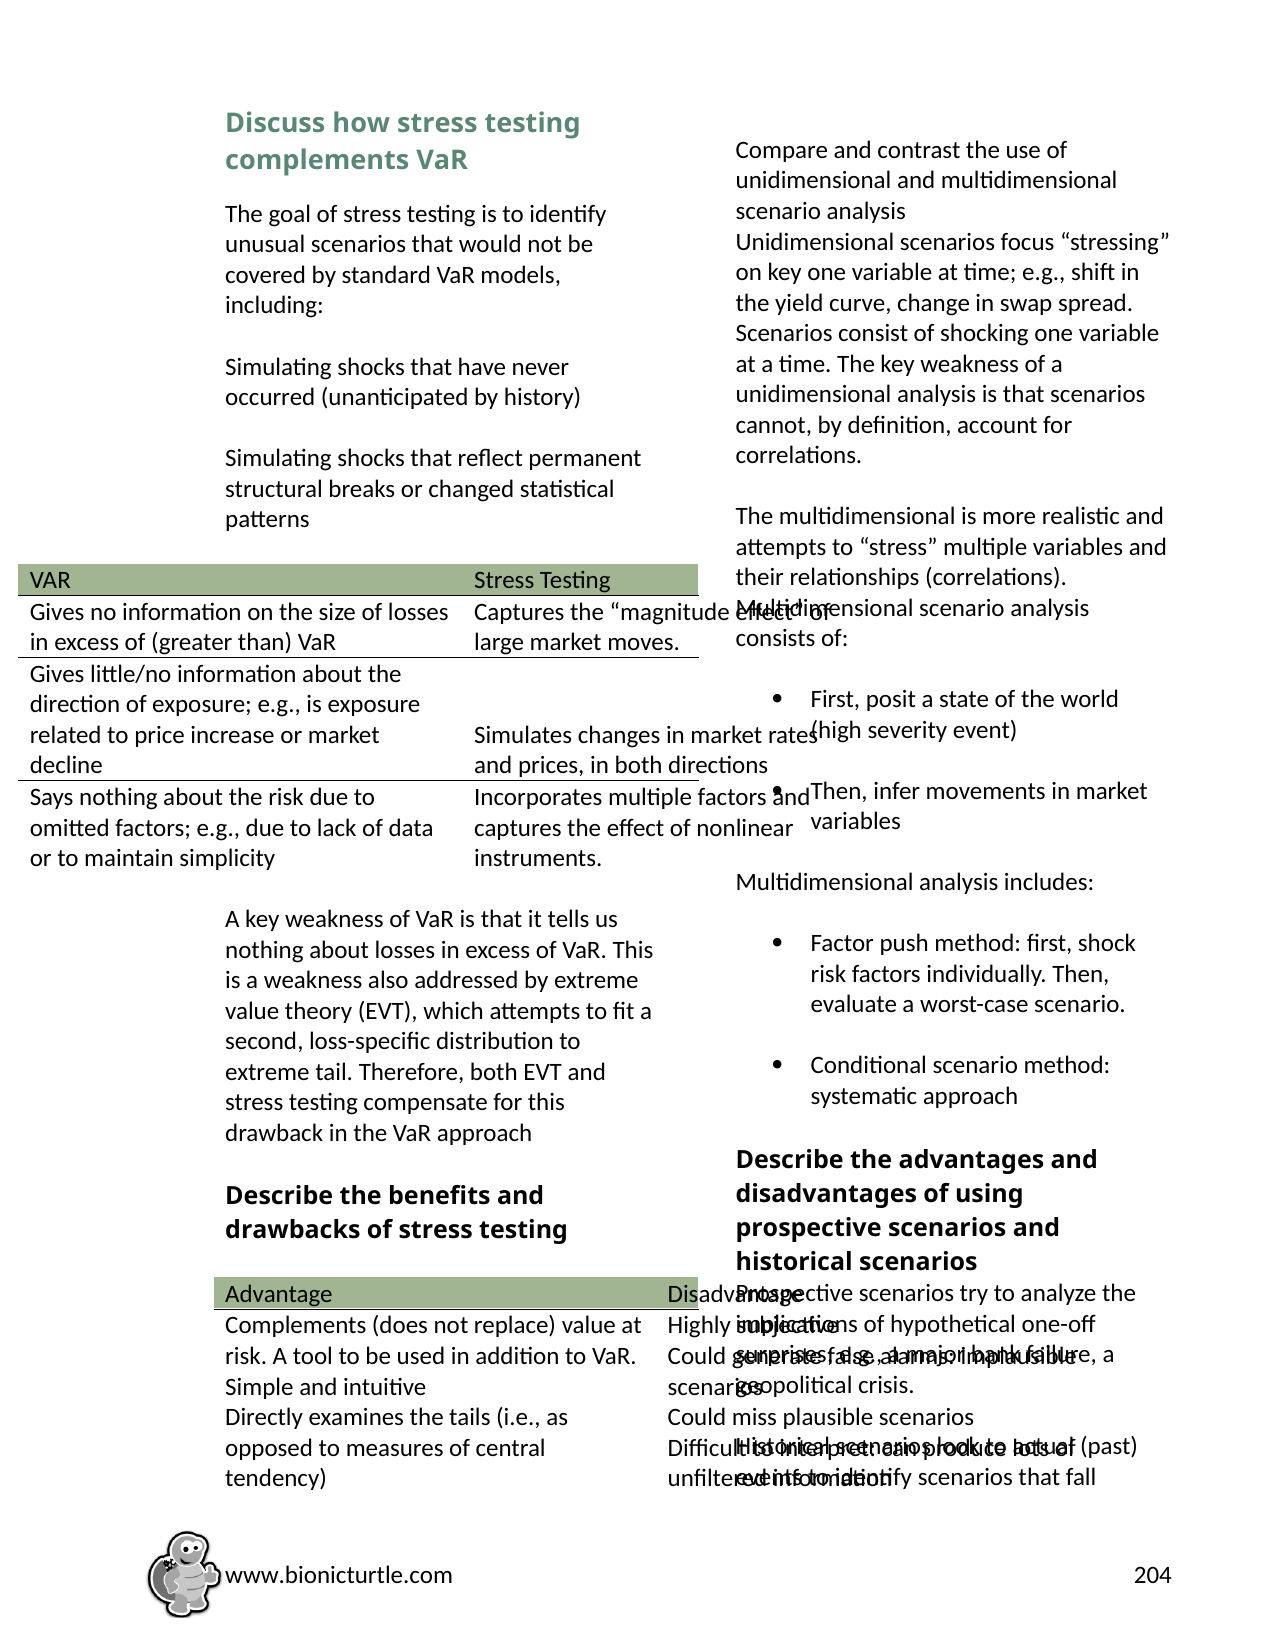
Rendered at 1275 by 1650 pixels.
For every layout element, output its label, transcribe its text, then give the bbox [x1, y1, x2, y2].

text Simulating shocks that reflect permanent structural breaks or changed statistical patterns [225, 442, 662, 534]
text to actual (past) events to identify scenarios that fall outside the VaR window. Events that are often used include: [735, 1430, 1172, 1491]
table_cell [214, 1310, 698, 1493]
list Factor push method: first, shock risk factors individually. Then, evaluate a worst-case scenario. [773, 928, 1172, 1019]
list First, posit a state of the world (high severity event) [773, 683, 1172, 744]
text The multidimensional is more realistic and attempts to “stress” multiple variables and their relationships (correlations). Multidimensional scenario analysis consists of: [735, 500, 1172, 653]
subtitle Describe the advantages and disadvantages of using prospective scenarios and historical scenarios [735, 1141, 1172, 1277]
subtitle Discuss how stress testing complements VaR [225, 103, 662, 177]
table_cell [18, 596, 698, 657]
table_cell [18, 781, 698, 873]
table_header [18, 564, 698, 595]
text Multidimensional analysis includes: [735, 867, 1172, 897]
subtitle Describe the benefits and drawbacks of stress testing [225, 1178, 662, 1246]
list Conditional scenario method: systematic approach [773, 1050, 1172, 1111]
text Prospective scenarios try to analyze the implications of hypothetical one-off surprises; e.g., a major bank failure, a geopolitical crisis. [735, 1277, 1172, 1399]
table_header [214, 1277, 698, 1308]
text Simulating shocks that have never occurred (unanticipated by history) [225, 351, 662, 412]
text Unidimensional scenarios focus “stressing” on key one variable at time; e.g., shift in the yield curve, change in swap spread. Scenarios consist of shocking one variable at a time. The key weakness of a unidimensional analysis is that scenarios cannot, by definition, account for correlations. [735, 226, 1172, 470]
list Then, infer movements in market variables [773, 775, 1172, 836]
text The goal of is to identify unusual scenarios that would not be covered by standard VaR models, including: [225, 198, 662, 320]
text A key weakness of VaR is that it tells us nothing about losses in excess of VaR. This is a weakness also addressed by extreme value theory (EVT), which attempts to fit a second, loss-specific distribution to extreme tail. Therefore, both EVT and stress testing compensate for this drawback in the VaR approach [225, 903, 662, 1147]
text Compare and contrast the use of unidimensional and multidimensional scenario analysis [735, 134, 1172, 226]
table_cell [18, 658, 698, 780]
